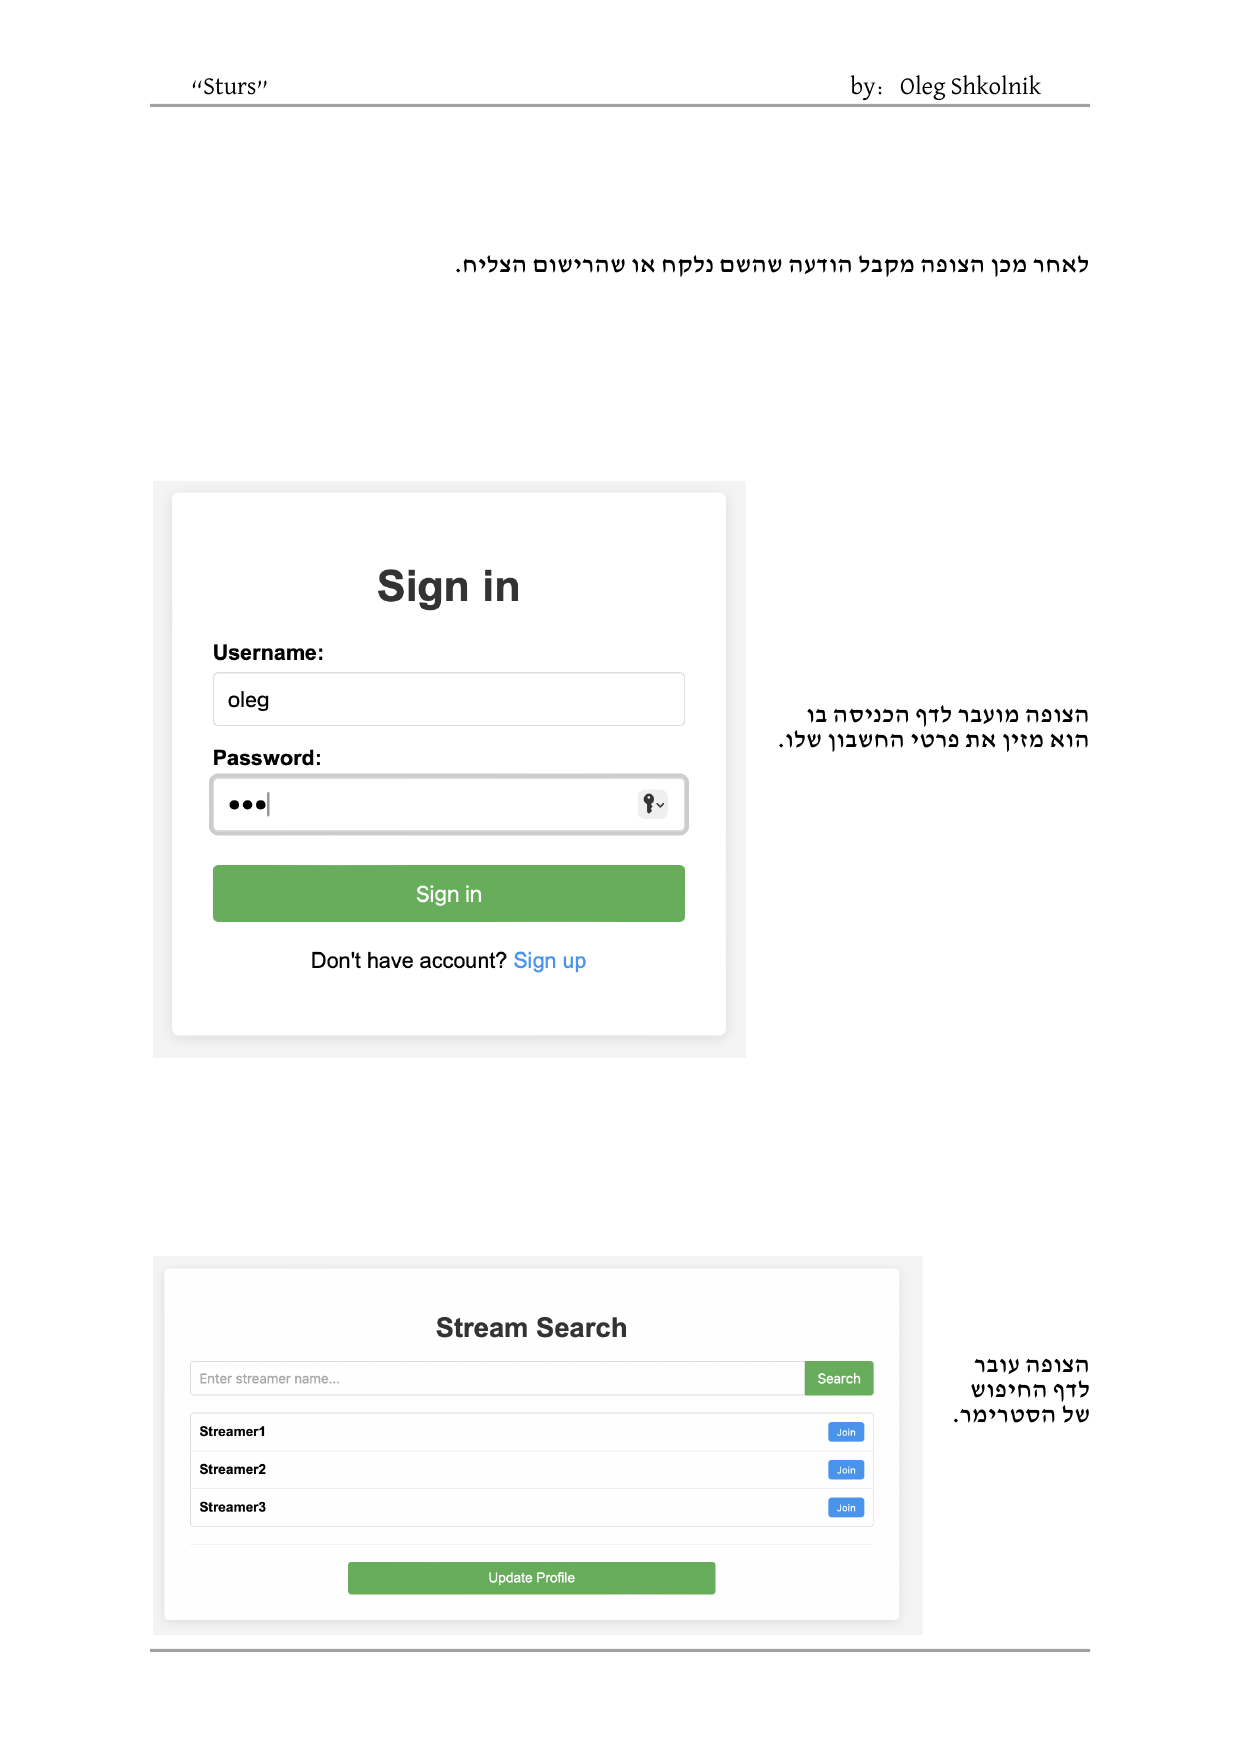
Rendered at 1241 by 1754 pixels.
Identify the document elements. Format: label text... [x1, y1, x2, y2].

text הצופה מועבר לדף הכניסה בו הוא מזין את פרטי החשבון שלו. [747, 703, 1090, 753]
text לאחר מכן הצופה מקבל הודעה שהשם נלקח או שהרישום הצליח. [150, 253, 1090, 278]
text הצופה עובר לדף החיפוש של הסטרימר. [923, 1353, 1090, 1428]
picture [153, 481, 747, 1058]
picture [153, 1256, 923, 1635]
